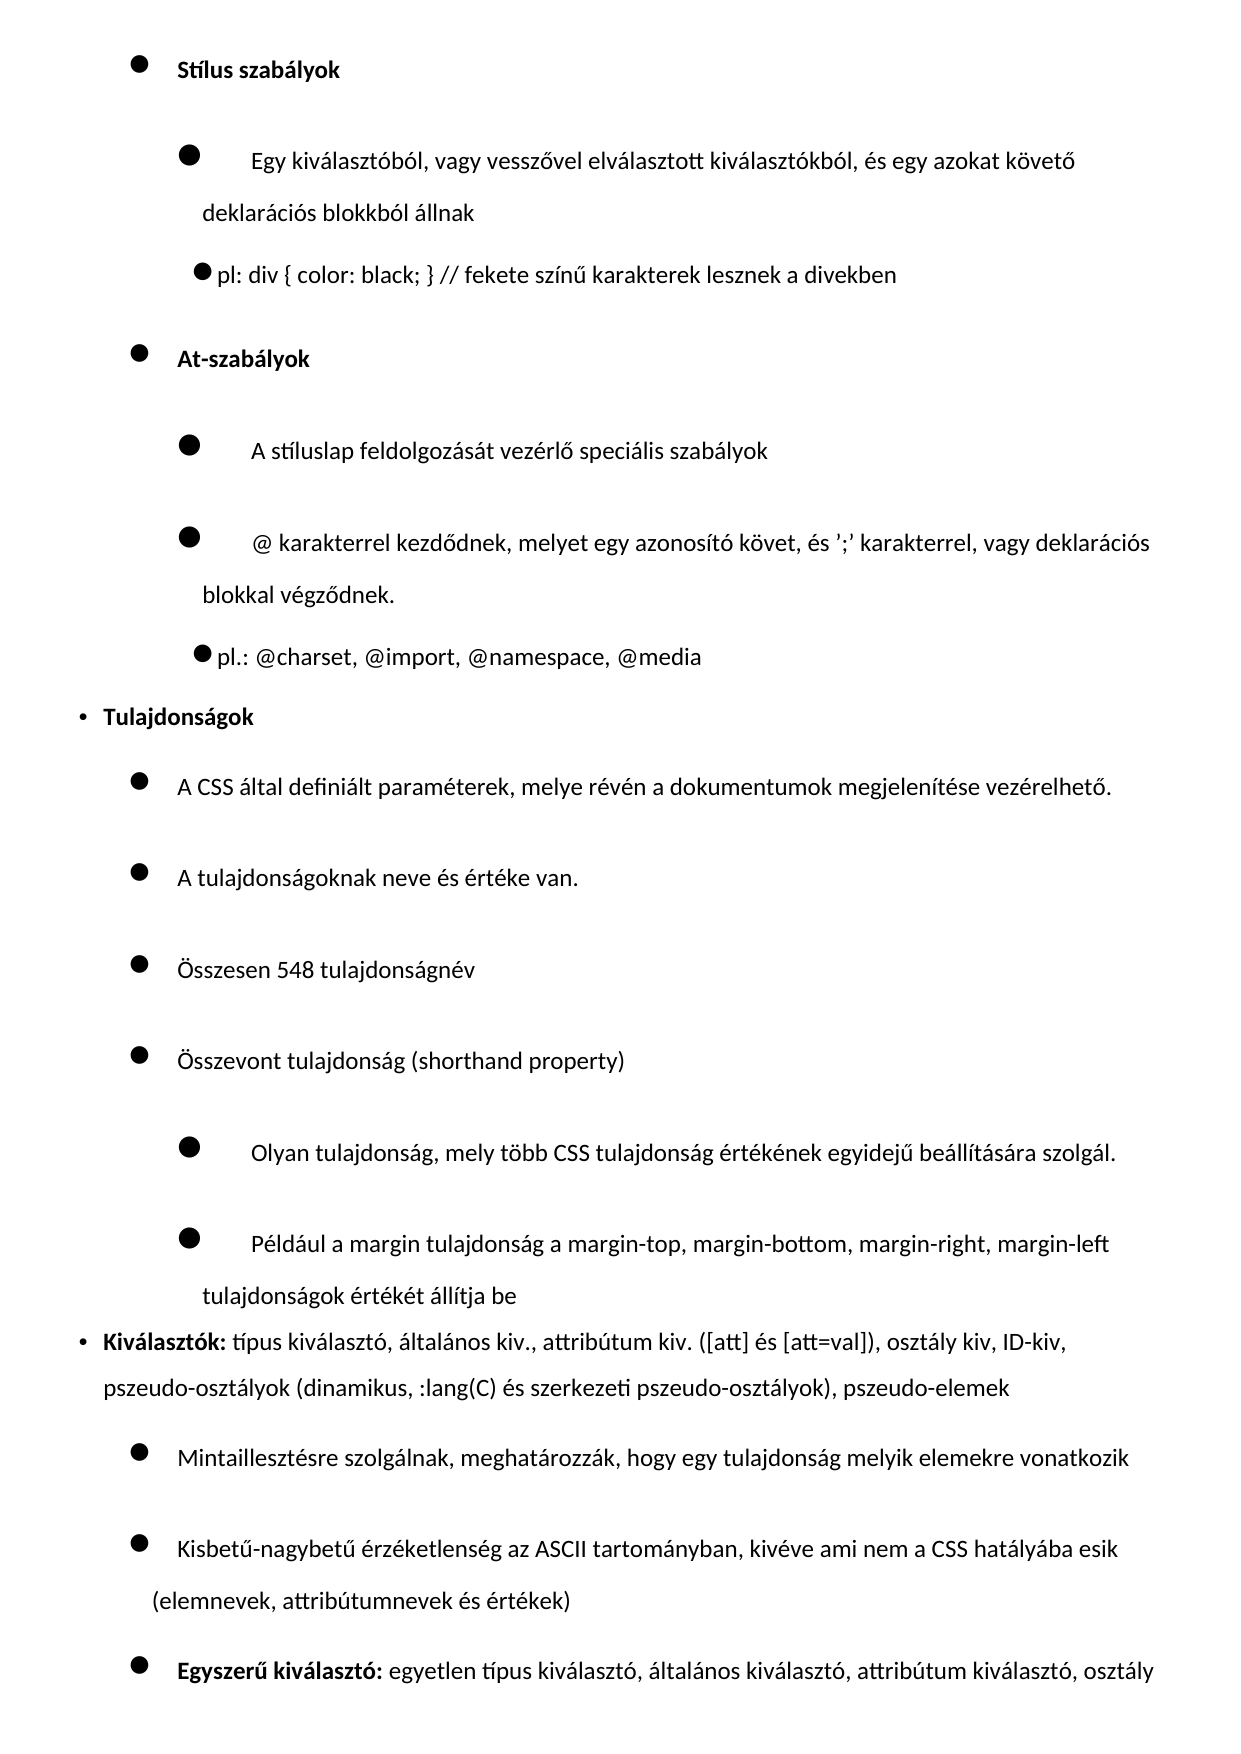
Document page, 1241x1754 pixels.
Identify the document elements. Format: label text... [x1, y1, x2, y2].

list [127, 1631, 1157, 1692]
list Olyan tulajdonság, mely több CSS tulajdonság értékének egyidejű beállítására szolgál. [177, 1113, 1157, 1174]
list pl: div { color: black; } // fekete színű karakterek lesznek a divekben [192, 243, 1157, 294]
list Tulajdonságok [78, 701, 1157, 731]
list A stíluslap feldolgozását vezérlő speciális szabályok [177, 411, 1157, 472]
list @ karakterrel kezdődnek, melyet egy azonosító követ, és ’;’ karakterrel, vagy deklarációs blokkal végződnek. [177, 502, 1157, 609]
list Egy kiválasztóból, vagy vesszővel elválasztott kiválasztókból, és egy azokat követő deklarációs blokkból állnak [177, 121, 1157, 228]
list pl.: @charset, @import, @namespace, @media [192, 624, 1157, 675]
list A CSS által definiált paraméterek, melye révén a dokumentumok megjelenítése vezérelhető. [127, 746, 1157, 807]
list Kiválasztók: típus kiválasztó, általános kiv., attribútum kiv. ([att] és [att=val]), osztály kiv, ID-kiv, pszeudo-osztályok (dinamikus, :lang(C) és szerkezeti pszeudo-osztályok), pszeudo-elemek [78, 1326, 1157, 1402]
list Összesen 548 tulajdonságnév [127, 929, 1157, 991]
list Mintaillesztésre szolgálnak, meghatározzák, hogy egy tulajdonság melyik elemekre vonatkozik [127, 1418, 1157, 1479]
list A tulajdonságoknak neve és értéke van. [127, 838, 1157, 899]
list Például a margin tulajdonság a margin-top, margin-bottom, margin-right, margin-left tulajdonságok értékét állítja be [177, 1204, 1157, 1311]
list Stílus szabályok [127, 29, 1157, 91]
list Összevont tulajdonság (shorthand property) [127, 1021, 1157, 1082]
list At-szabályok [127, 319, 1157, 380]
list Kisbetű-nagybetű érzéketlenség az ASCII tartományban, kivéve ami nem a CSS hatályába esik (elemnevek, attribútumnevek és értékek) [127, 1509, 1157, 1616]
